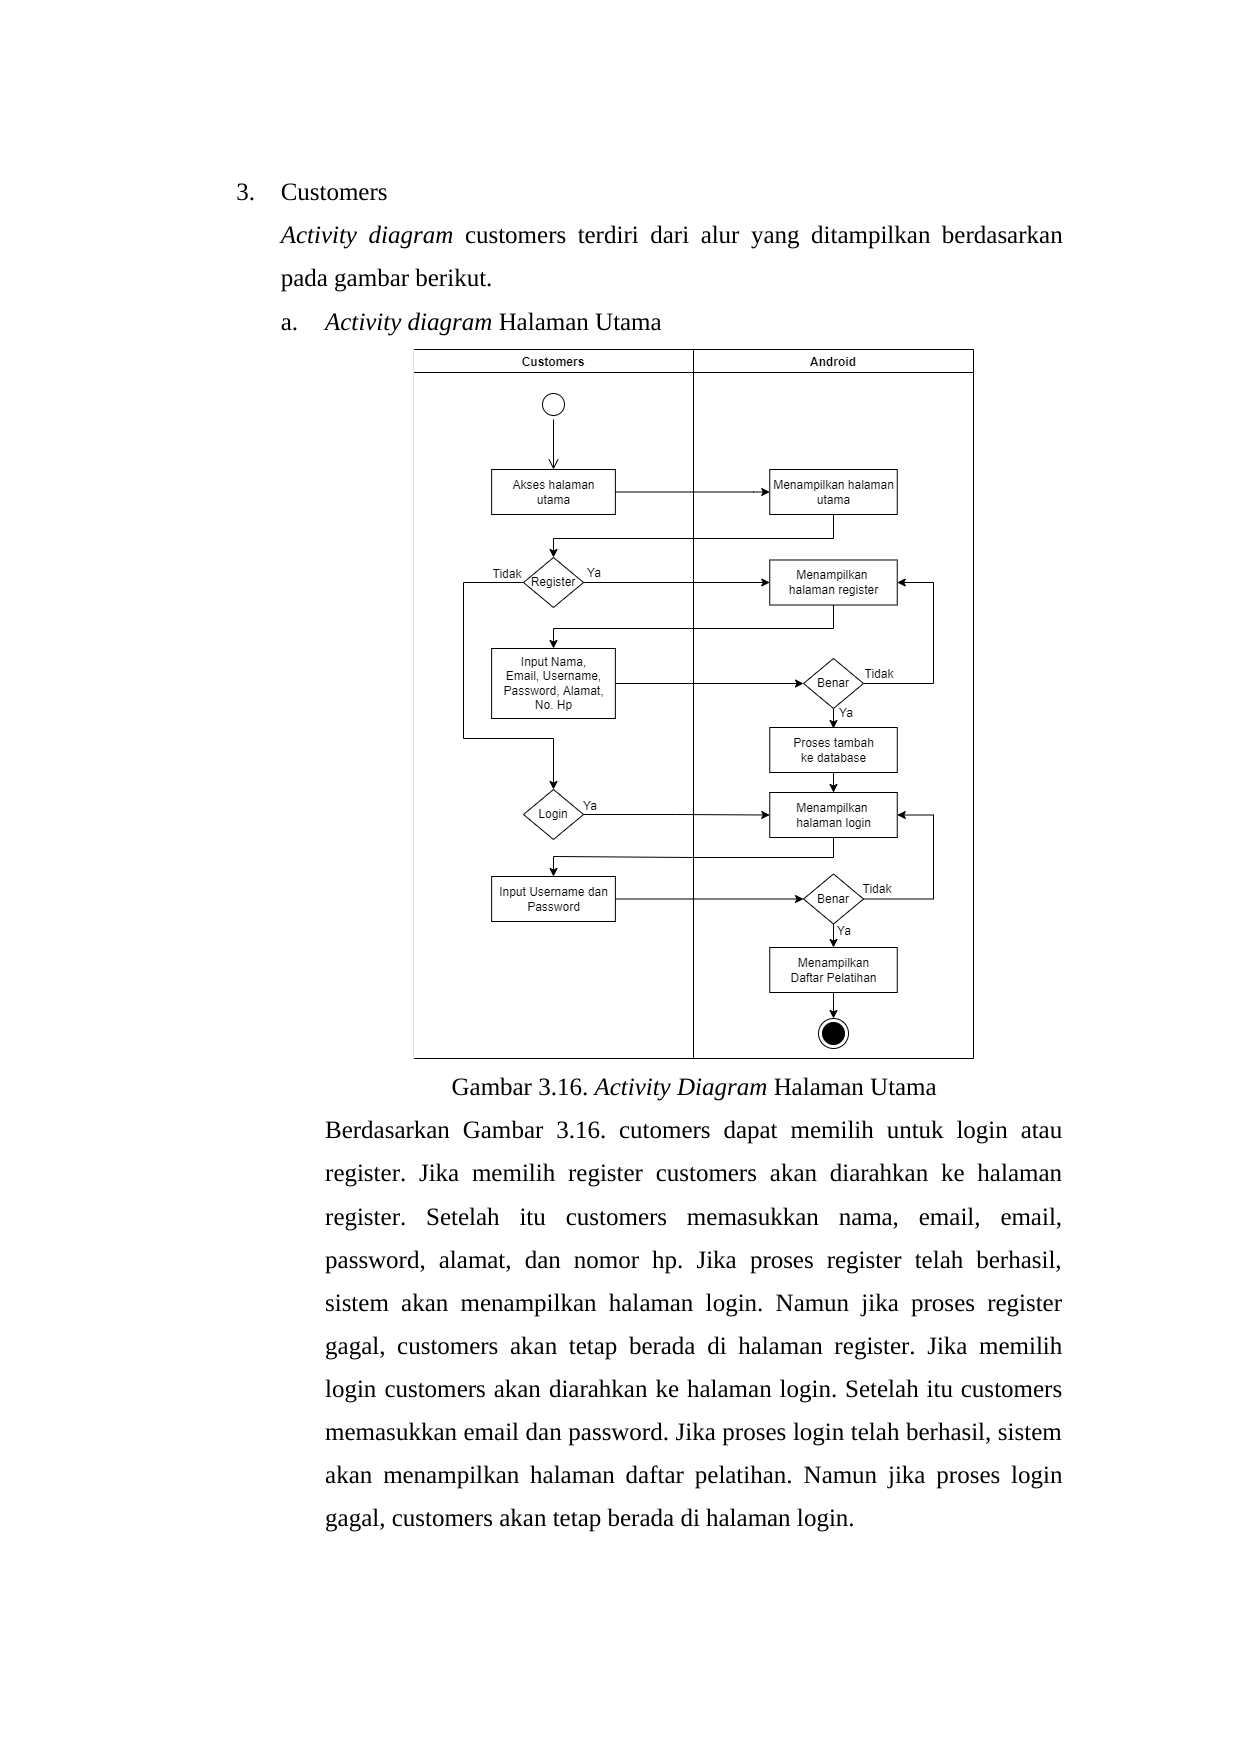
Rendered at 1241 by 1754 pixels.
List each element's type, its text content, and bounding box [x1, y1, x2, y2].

list Activity diagram Halaman Utama [281, 307, 1063, 335]
list Activity diagram customers terdiri dari alur yang ditampilkan berdasarkan pada gambar berikut. [281, 220, 1063, 292]
picture [413, 349, 974, 1059]
list Berdasarkan Gambar 3.16. cutomers dapat memilih untuk login atau register. Jika memilih register customers akan diarahkan ke halaman register. Setelah itu customers memasukkan nama, email, email, password, alamat, dan nomor hp. Jika proses register telah berhasil, sistem akan menampilkan halaman login. Namun jika proses register gagal, customers akan tetap berada di halaman register. Jika memilih login customers akan diarahkan ke halaman login. Setelah itu customers memasukkan email dan password. Jika proses login telah berhasil, sistem akan menampilkan halaman daftar pelatihan. Namun jika proses login gagal, customers akan tetap berada di halaman login. [325, 1115, 1063, 1532]
list Customers [236, 177, 1063, 206]
list Gambar 3.16. Activity Diagram Halaman Utama [325, 1072, 1063, 1101]
